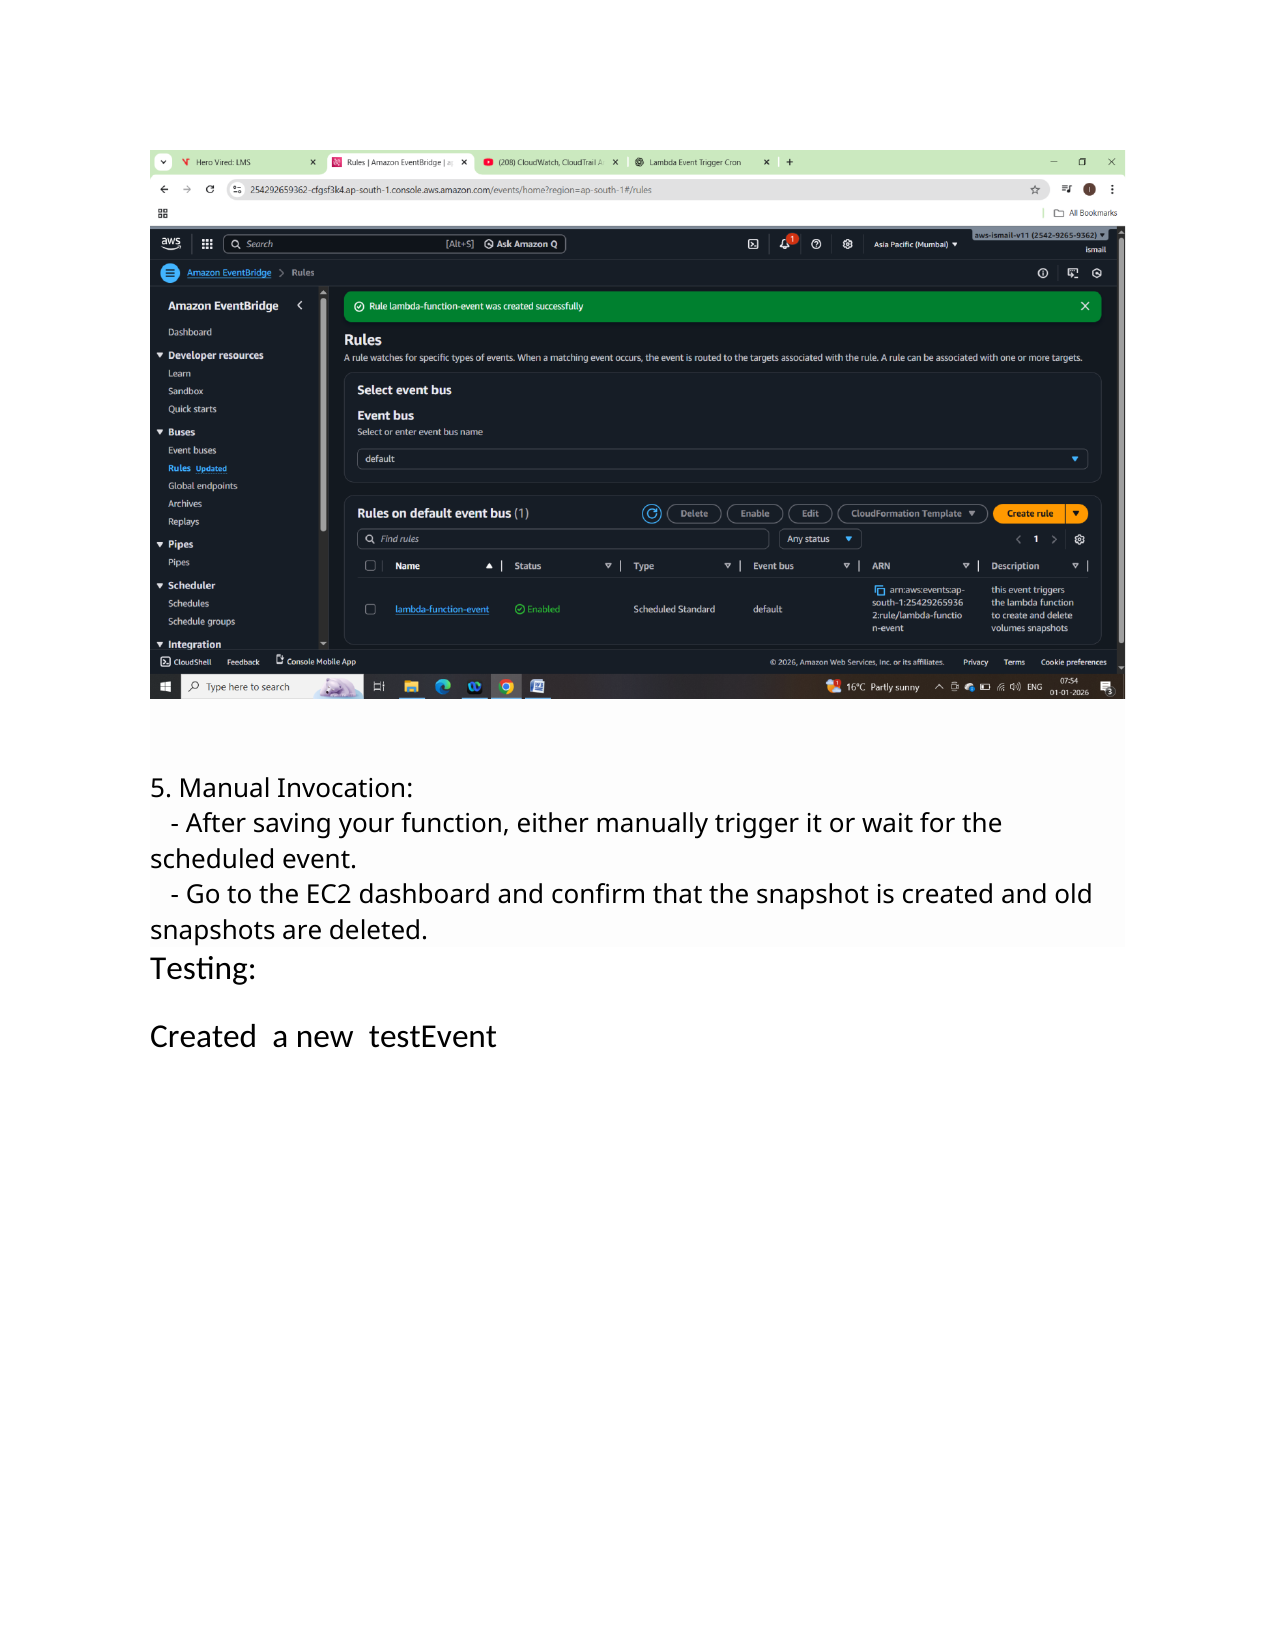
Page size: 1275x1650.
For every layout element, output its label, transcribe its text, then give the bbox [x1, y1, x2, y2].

text 5. Manual Invocation: [150, 769, 1125, 805]
picture [150, 150, 1125, 699]
text Testing: [150, 947, 1125, 988]
text - After saving your function, either manually trigger it or wait for the scheduled event. [150, 805, 1125, 876]
text Created a new testEvent [150, 1015, 1125, 1055]
text - Go to the EC2 dashboard and confirm that the snapshot is created and old snapshots are deleted. [150, 876, 1125, 947]
